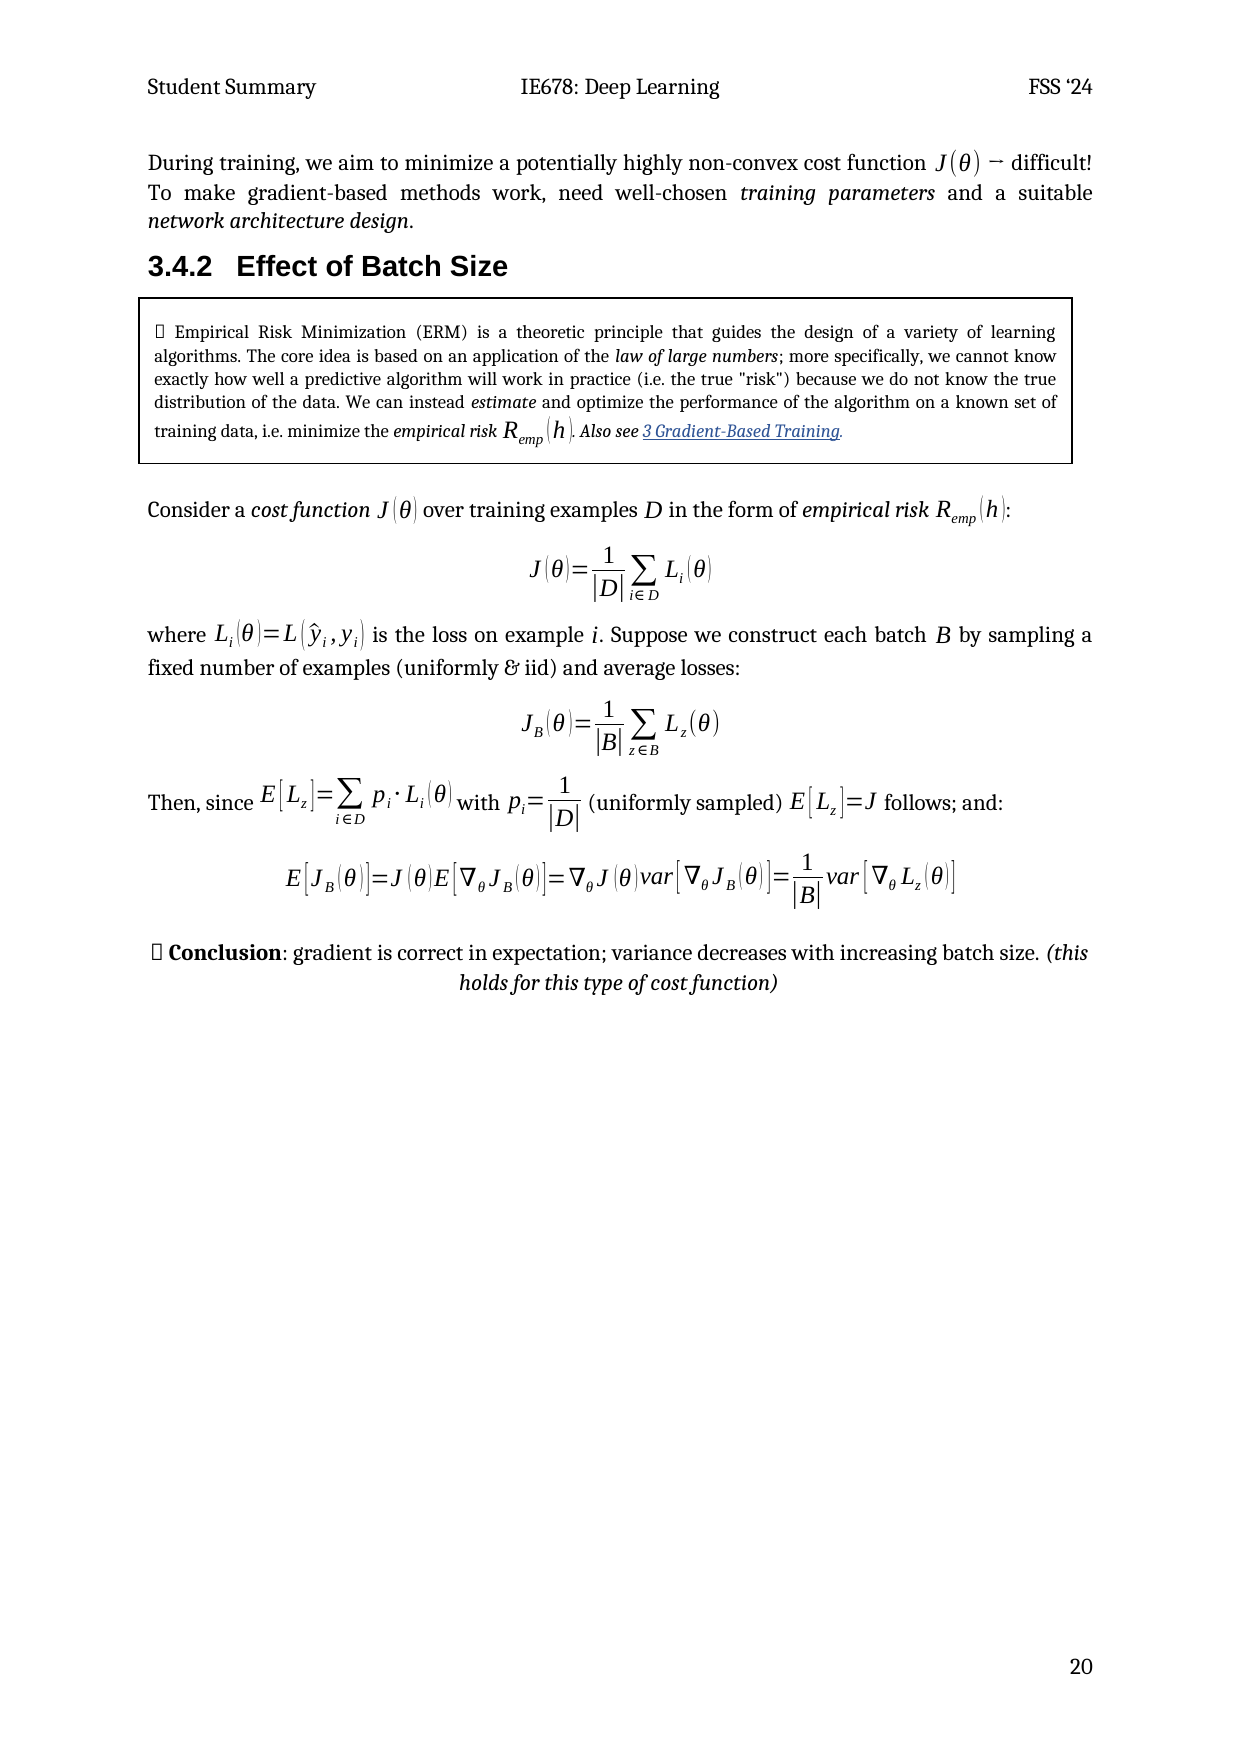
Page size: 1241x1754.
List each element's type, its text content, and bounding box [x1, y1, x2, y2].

subtitle Effect of Batch Size [148, 249, 1093, 283]
text where is the loss on example . Suppose we construct each batch by sampling a fixed number of examples (uniformly & iid) and average losses: [148, 618, 1093, 681]
text Then, since with (uniformly sampled) follows; and: [148, 772, 1093, 834]
text During training, we aim to minimize a potentially highly non-convex cost function → difficult! To make gradient-based methods work, need well-chosen training parameters and a suitable network architecture design. [148, 148, 1093, 234]
text Conclusion: gradient is correct in expectation; variance decreases with increasing batch size. (this holds for this type of cost function) [148, 936, 1093, 996]
text Consider a cost function over training examples in the form of empirical risk : [148, 300, 1093, 527]
